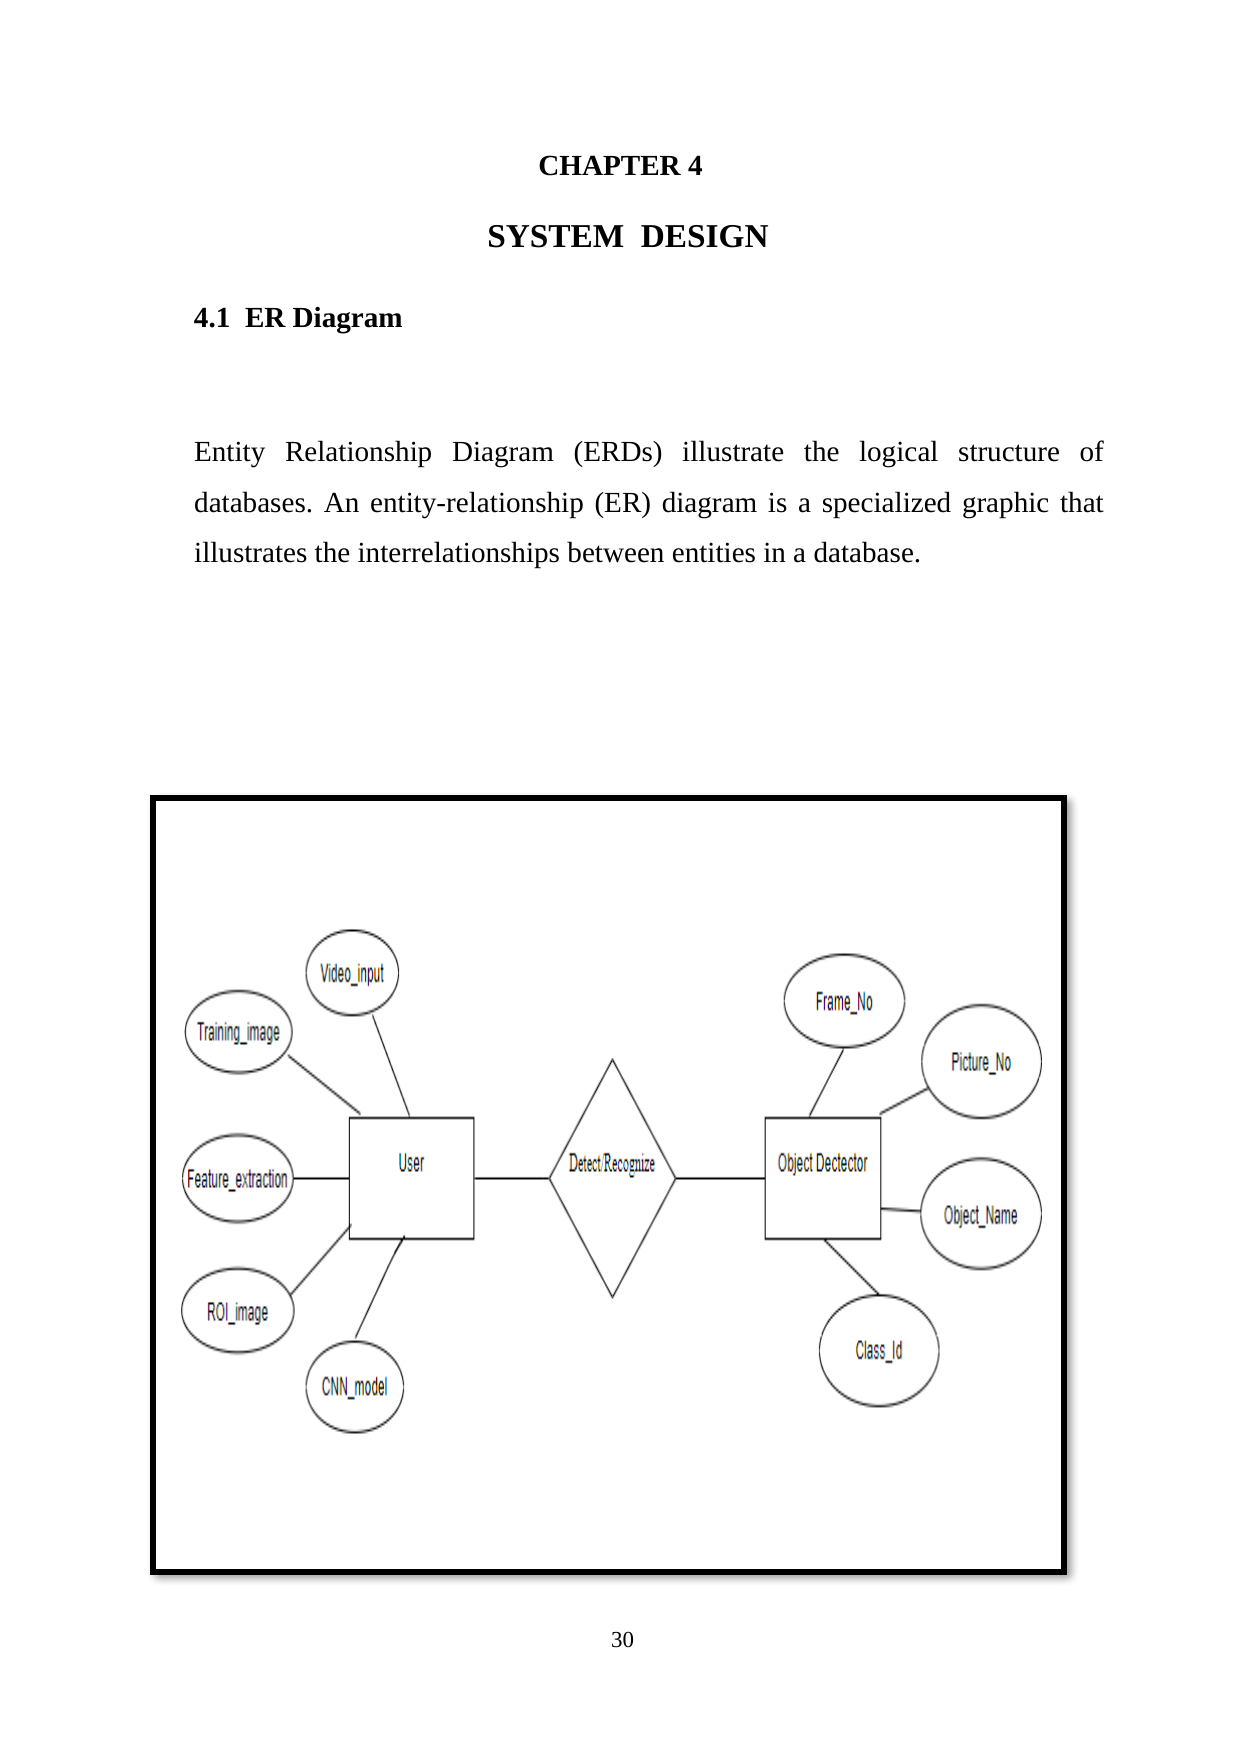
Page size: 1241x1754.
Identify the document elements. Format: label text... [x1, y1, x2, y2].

subtitle 4.1 ER Diagram [150, 300, 1105, 334]
list Entity Relationship Diagram (ERDs) illustrate the logical structure of databases. An entity-relationship (ER) diagram is a specialized graphic that illustrates the interrelationships between entities in a database. [194, 434, 1105, 569]
text SYSTEM DESIGN [139, 216, 1105, 254]
subtitle CHAPTER 4 [471, 148, 770, 182]
picture [156, 801, 1061, 1569]
